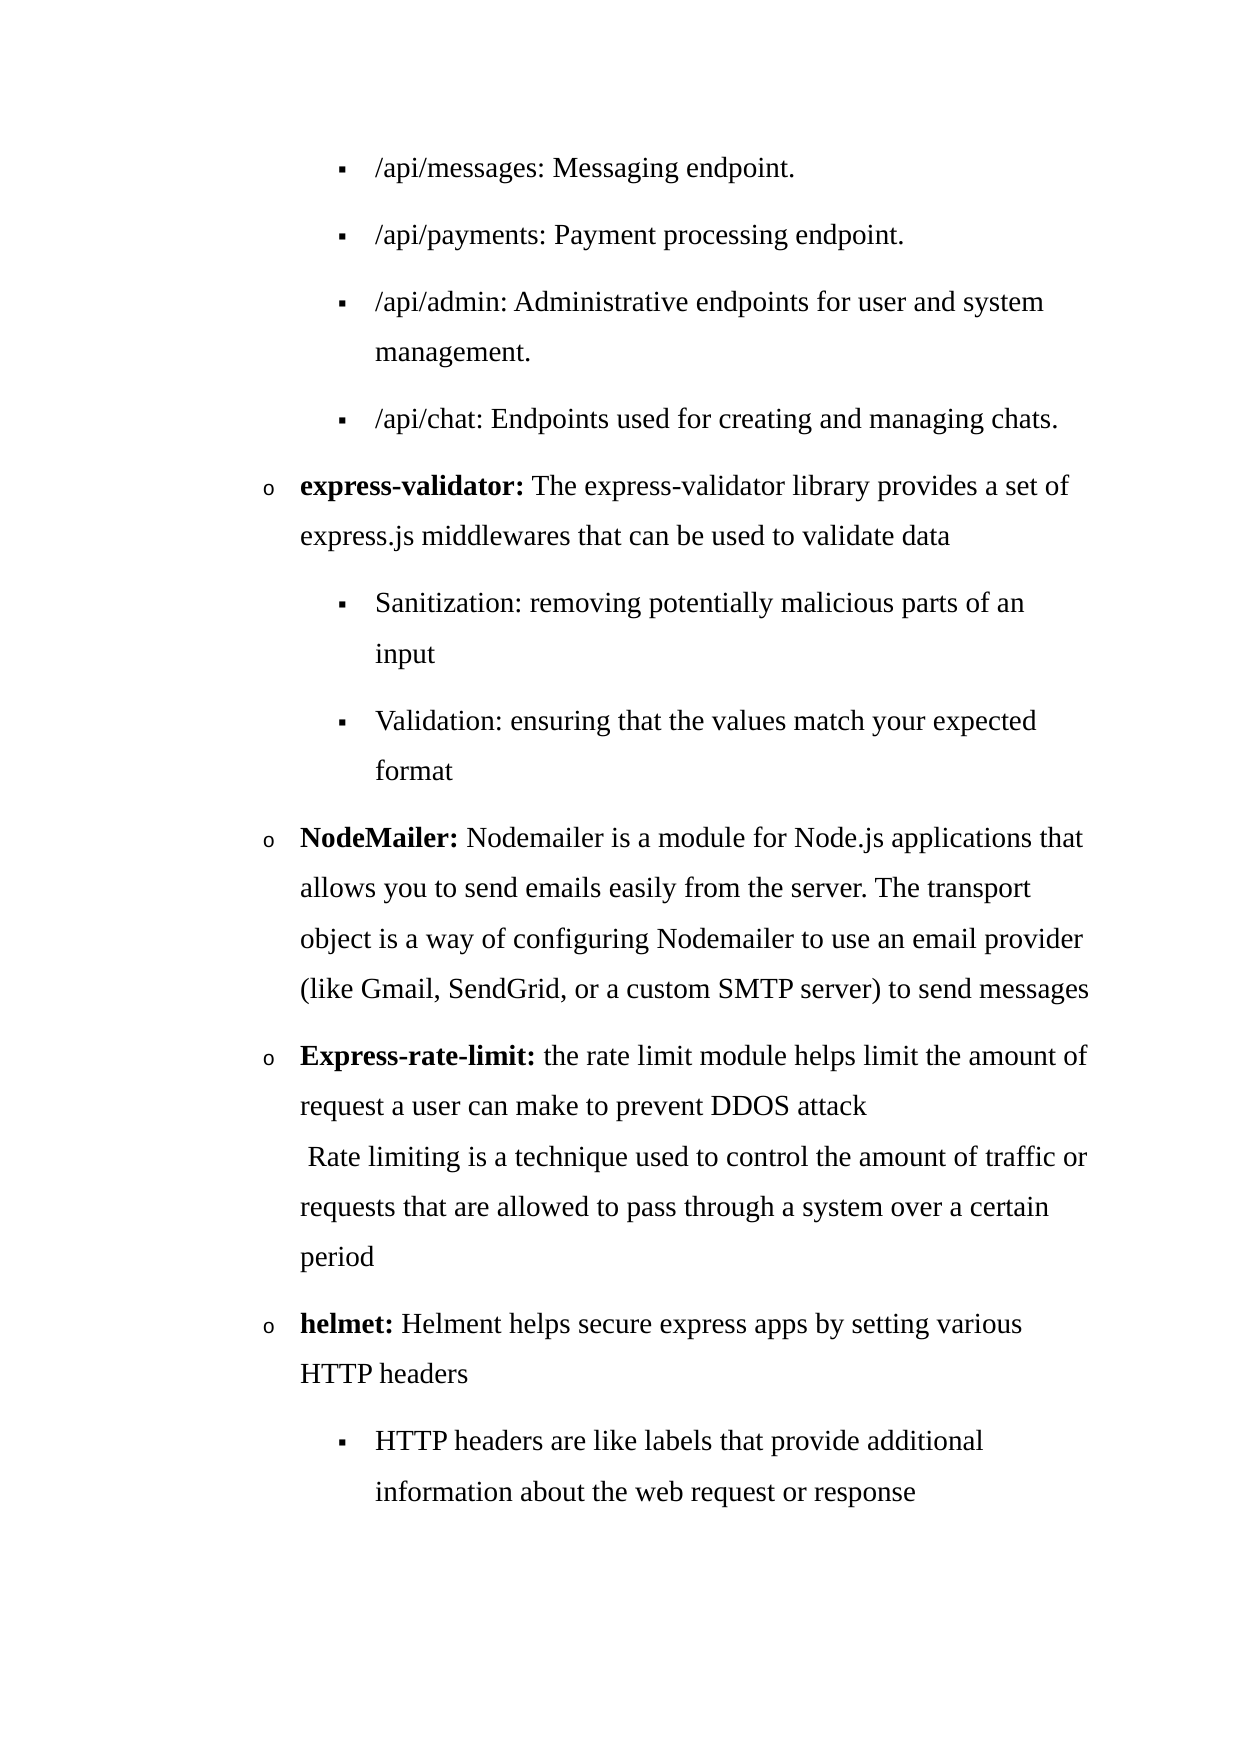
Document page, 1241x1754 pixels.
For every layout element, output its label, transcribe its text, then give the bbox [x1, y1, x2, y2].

list Validation: ensuring that the values match your expected format [337, 703, 1090, 787]
list /api/messages: Messaging endpoint. [337, 150, 1090, 183]
list NodeMailer: Nodemailer is a module for Node.js applications that allows you to send emails easily from the server. The transport object is a way of configuring Nodemailer to use an email provider (like Gmail, SendGrid, or a custom SMTP server) to send messages [262, 820, 1090, 1004]
list HTTP headers are like labels that provide additional information about the web request or response [337, 1423, 1090, 1507]
list helmet: Helment helps secure express apps by setting various HTTP headers [262, 1306, 1090, 1390]
list /api/chat: Endpoints used for creating and managing chats. [337, 401, 1090, 435]
list /api/payments: Payment processing endpoint. [337, 217, 1090, 251]
list Sanitization: removing potentially malicious parts of an input [337, 586, 1090, 669]
list /api/admin: Administrative endpoints for user and system management. [337, 284, 1090, 368]
list express-validator: The express-validator library provides a set of express.js middlewares that can be used to validate data [262, 468, 1090, 552]
list Express-rate-limit: the rate limit module helps limit the amount of request a user can make to prevent DDOS attack Rate limiting is a technique used to control the amount of traffic or requests that are allowed to pass through a system over a certain period [262, 1038, 1090, 1273]
